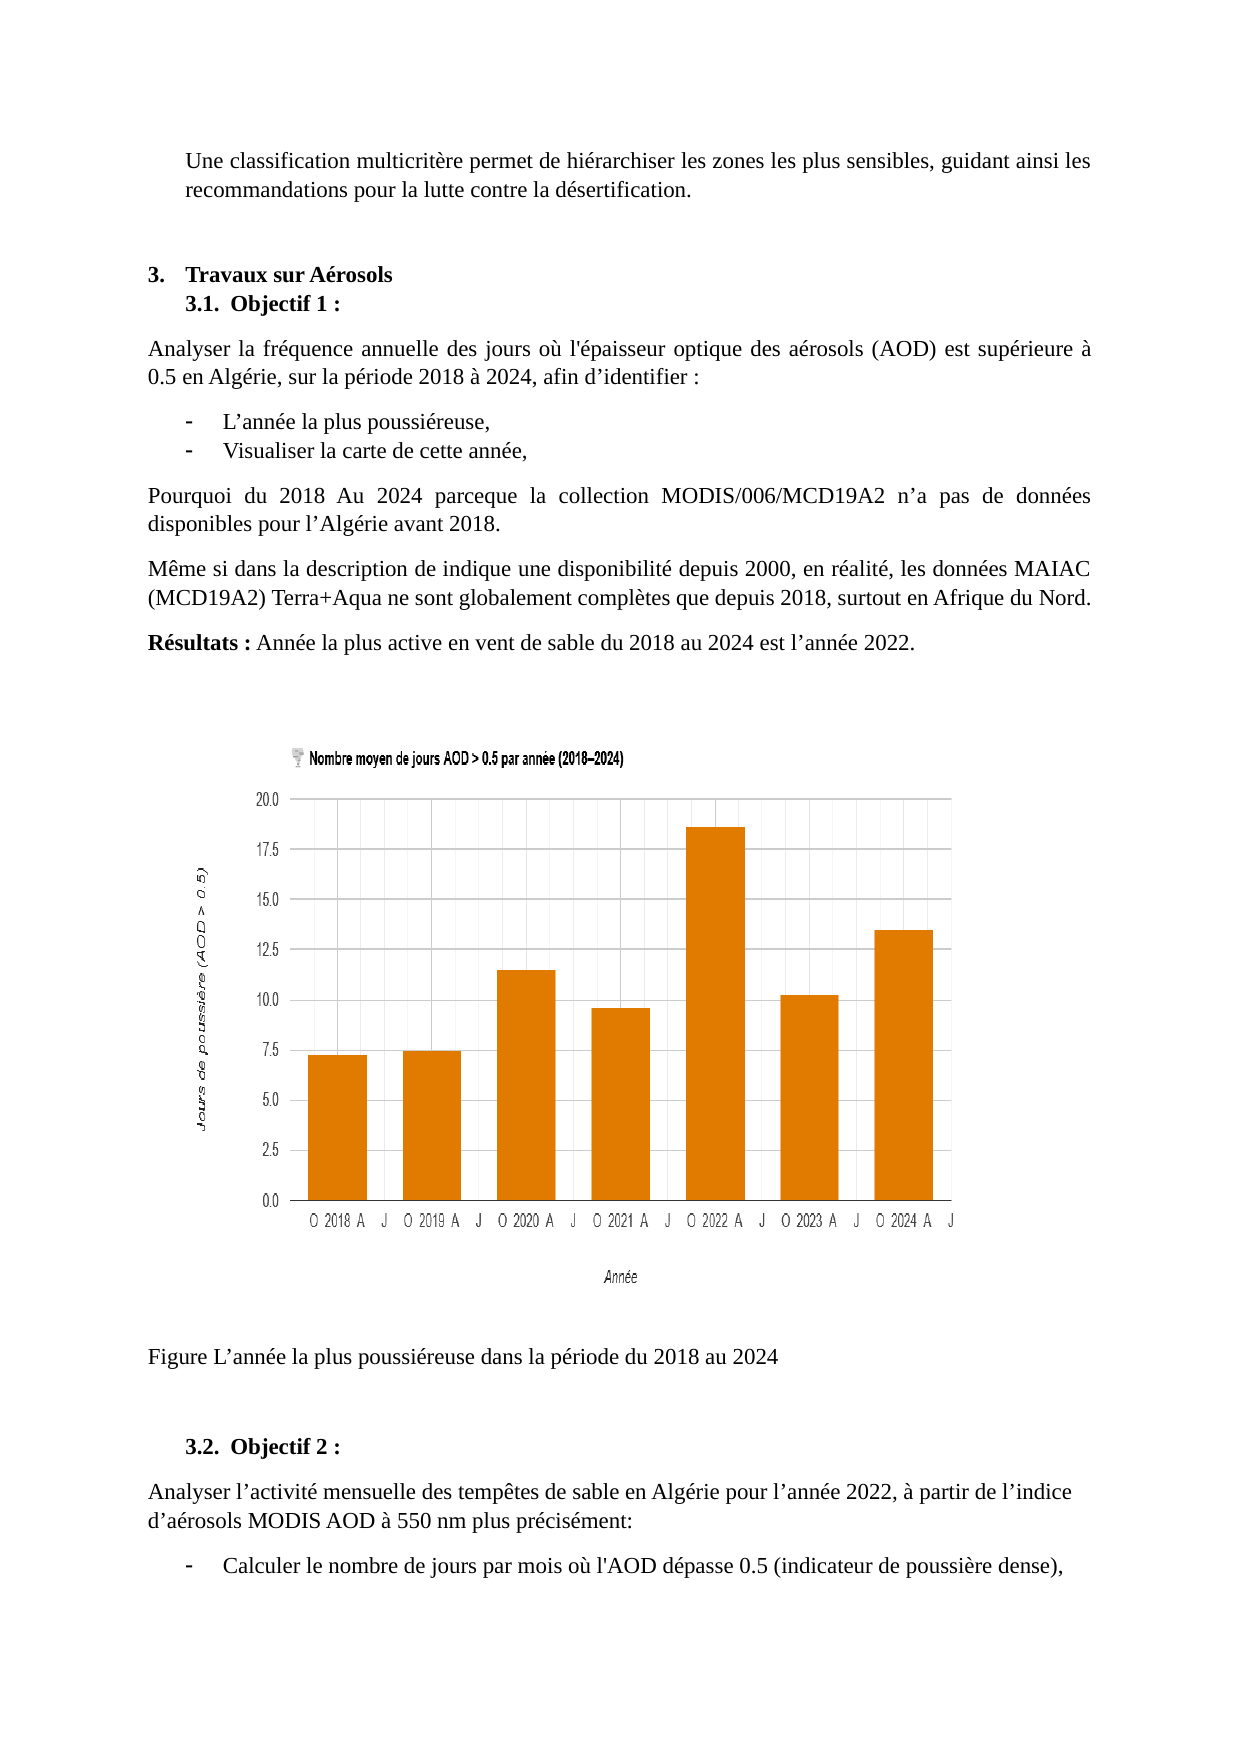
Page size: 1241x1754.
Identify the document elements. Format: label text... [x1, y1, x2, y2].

text Même si dans la description de indique une disponibilité depuis 2000, en réalité, les données MAIAC (MCD19A2) Terra+Aqua ne sont globalement complètes que depuis 2018, surtout en Afrique du Nord. [148, 556, 1093, 610]
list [148, 148, 1093, 202]
list Objectif 2 : [185, 1433, 1093, 1459]
text Figure L’année la plus poussiéreuse dans la période du 2018 au 2024 [148, 1343, 1093, 1369]
list Calculer le nombre de jours par mois où l'AOD dépasse 0.5 (indicateur de poussière dense), [185, 1552, 1093, 1578]
text Résultats : Année la plus active en vent de sable du 2018 au 2024 est l’année 2022. [148, 629, 1093, 655]
text Analyser la fréquence annuelle des jours où l'épaisseur optique des aérosols (AOD) est supérieure à 0.5 en Algérie, sur la période 2018 à 2024, afin d’identifier : [148, 335, 1093, 390]
list Objectif 1 : [185, 290, 1093, 316]
text Pourquoi du 2018 Au 2024 parceque la collection MODIS/006/MCD19A2 n’a pas de données disponibles pour l’Algérie avant 2018. [148, 482, 1093, 537]
picture [147, 674, 1093, 1325]
list Visualiser la carte de cette année, [185, 437, 1093, 463]
text Analyser l’activité mensuelle des tempêtes de sable en Algérie pour l’année 2022, à partir de l’indice d’aérosols MODIS AOD à 550 nm plus précisément: [148, 1478, 1093, 1533]
list Travaux sur Aérosols [148, 261, 1093, 288]
list L’année la plus poussiéreuse, [185, 408, 1093, 435]
